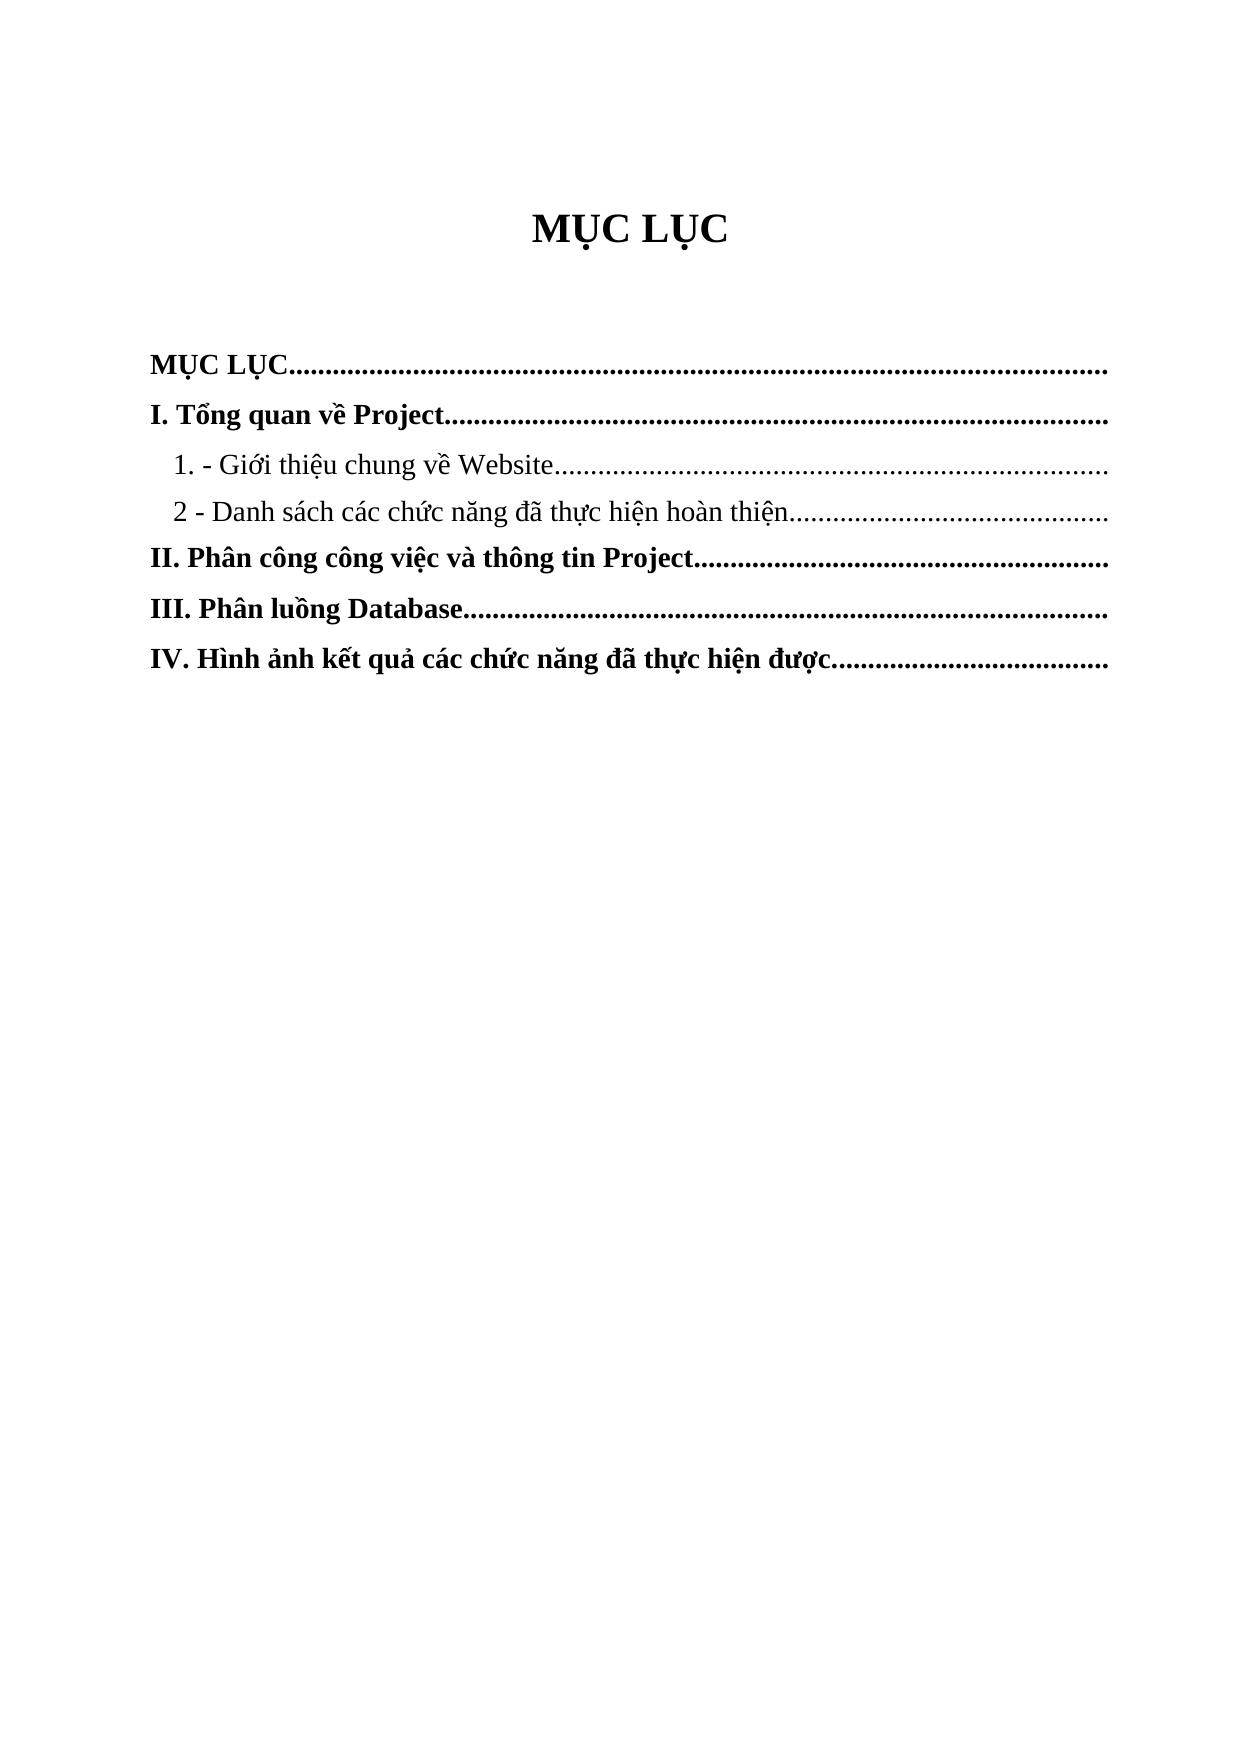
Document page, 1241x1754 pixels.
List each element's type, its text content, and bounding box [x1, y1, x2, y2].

text II. Phân công công việc và thông tin Project 4 [150, 541, 1090, 574]
text III. Phân luồng Database 5 [150, 591, 1090, 624]
text MỤC LỤC [150, 203, 1090, 251]
text MỤC LỤC 2 [150, 347, 1090, 380]
text 1. - Giới thiệu chung về Website 3 [173, 447, 1090, 481]
text 2 - Danh sách các chức năng đã thực hiện hoàn thiện 3 [173, 494, 1090, 527]
text IV. Hình ảnh kết quả các chức năng đã thực hiện được. 8 [150, 641, 1090, 675]
text I. Tổng quan về Project 3 [150, 397, 1090, 431]
